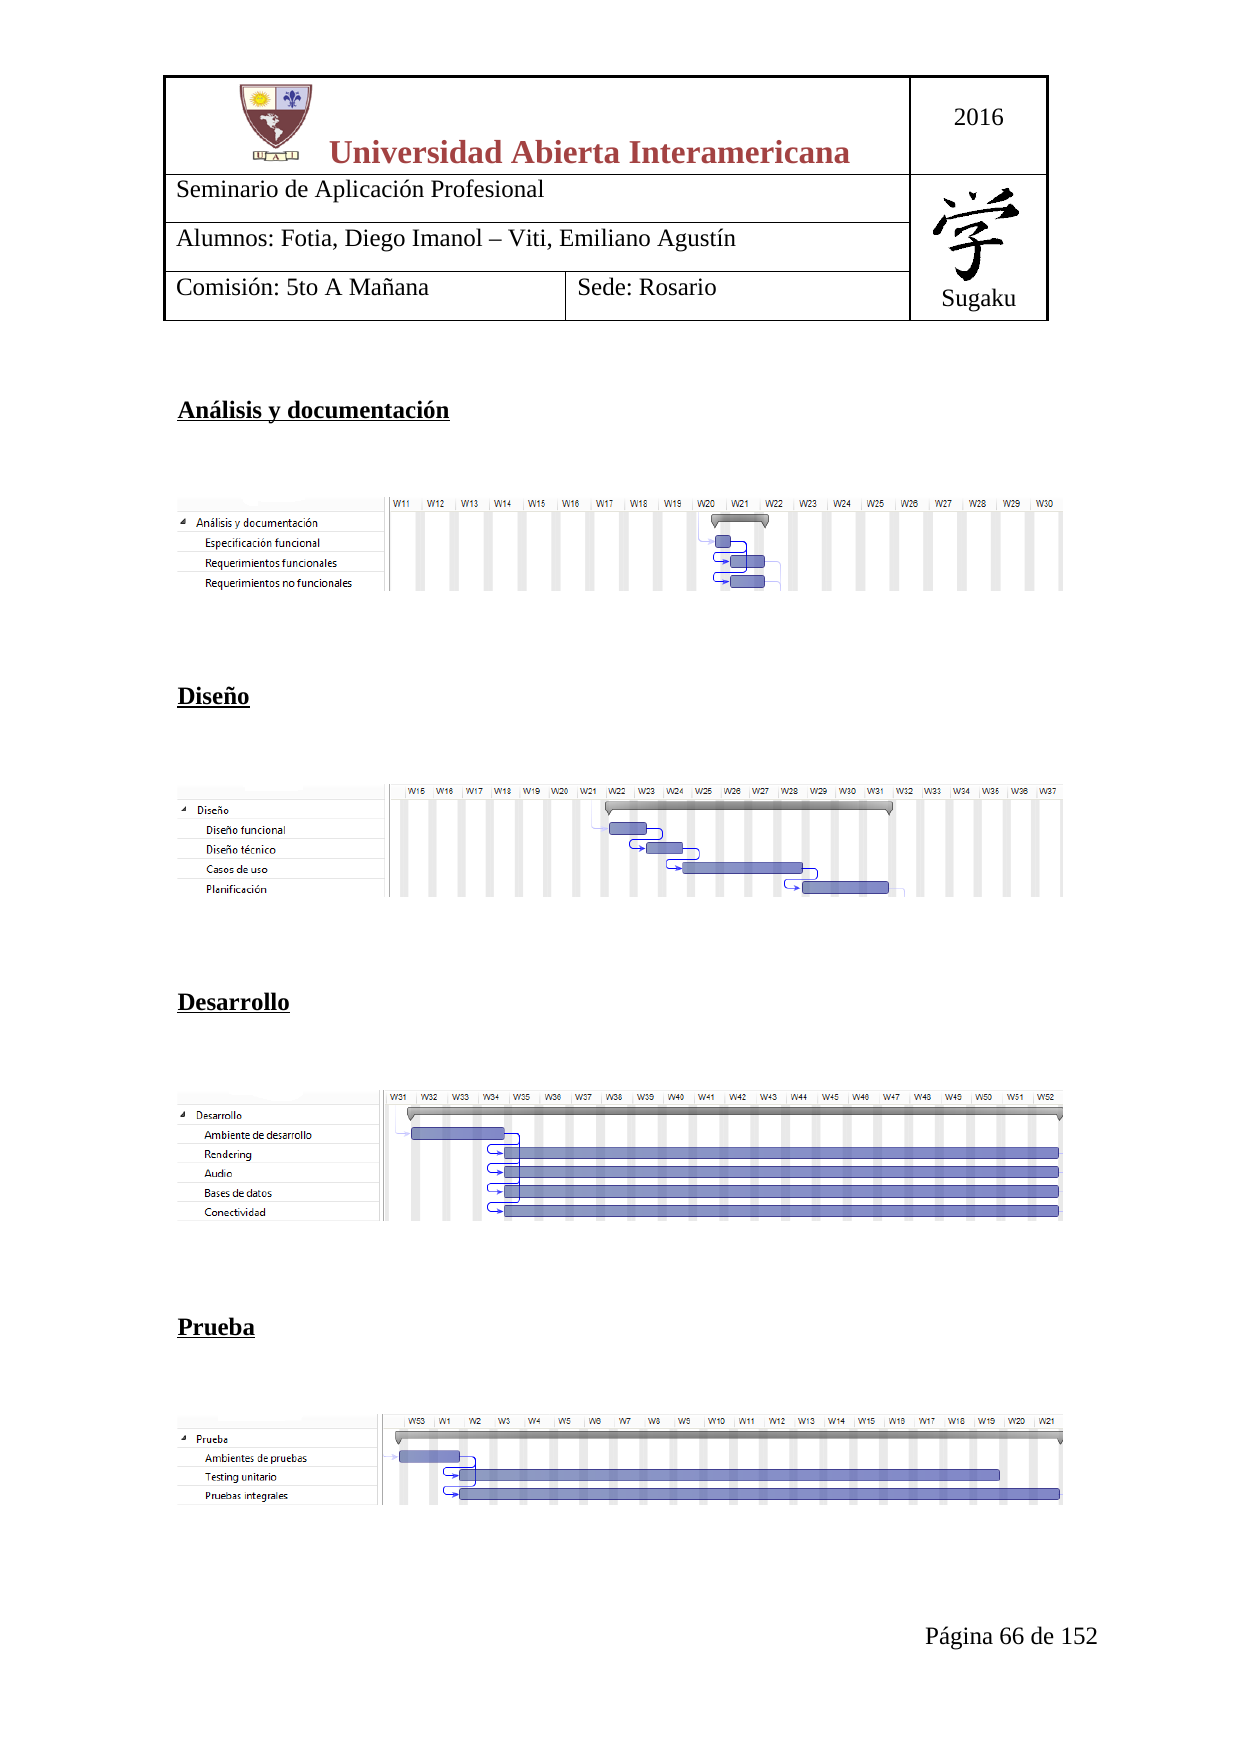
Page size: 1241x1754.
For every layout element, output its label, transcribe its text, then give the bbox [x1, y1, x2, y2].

picture [223, 78, 329, 164]
picture [927, 181, 1030, 284]
subtitle Desarrollo [177, 987, 1063, 1016]
subtitle Diseño [177, 681, 1063, 710]
picture [177, 1414, 1063, 1505]
picture [177, 497, 1063, 591]
picture [177, 1090, 1063, 1221]
picture [177, 784, 1063, 897]
subtitle Prueba [177, 1312, 1063, 1340]
subtitle Análisis y documentación [177, 395, 1063, 424]
